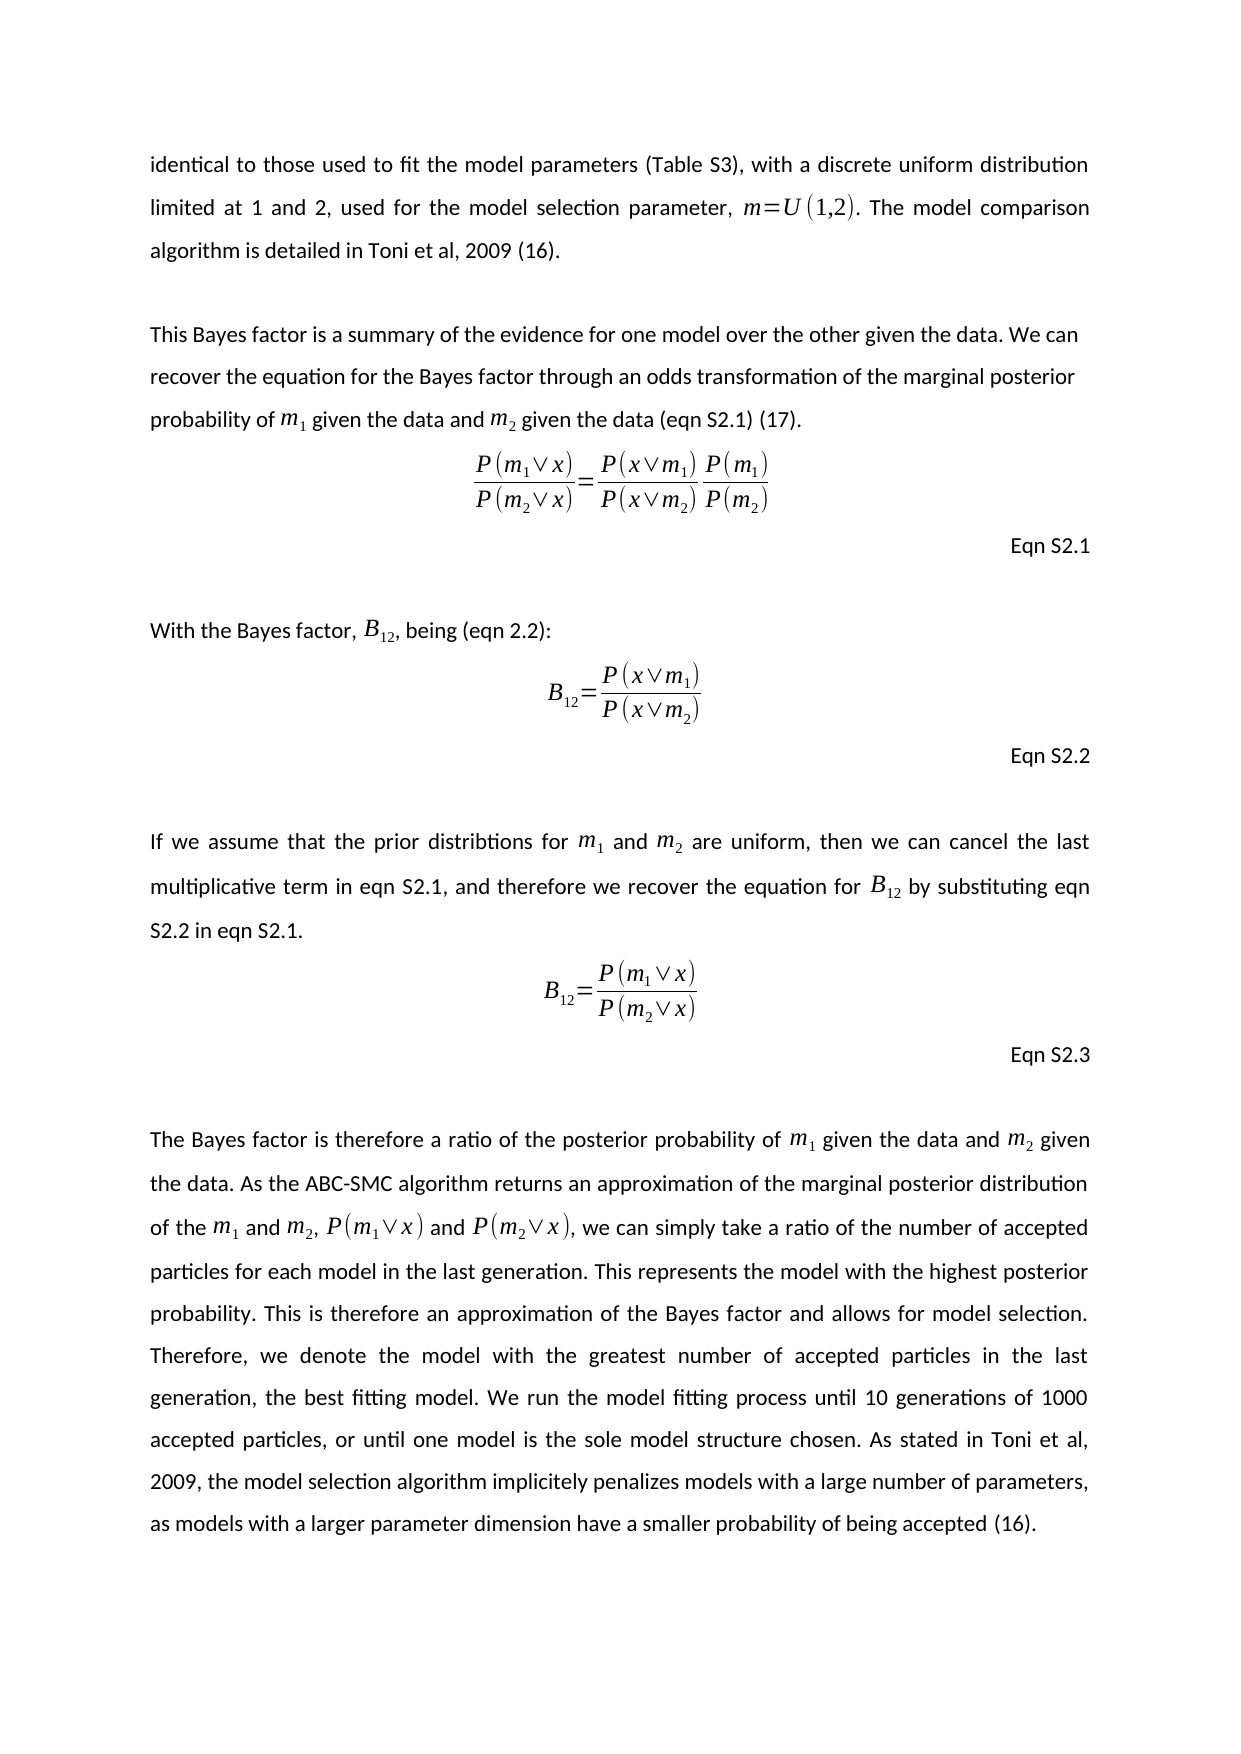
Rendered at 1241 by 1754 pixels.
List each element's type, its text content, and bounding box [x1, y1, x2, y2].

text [150, 150, 1090, 264]
text With the Bayes factor, , being (eqn 2.2): [150, 615, 1090, 646]
text Eqn S2.3 [150, 1040, 1090, 1068]
text Eqn S2.2 [150, 742, 1090, 769]
text The Bayes factor is therefore a ratio of the posterior probability of given the data and given the data. As the ABC-SMC algorithm returns an approximation of the marginal posterior distribution of the and , and , we can simply take a ratio of the number of accepted particles for each model in the last generation. This represents the model with the highest posterior probability. This is therefore an approximation of the Bayes factor and allows for model selection. Therefore, we denote the model with the greatest number of accepted particles in the last generation, the best fitting model. We run the model fitting process until 10 generations of 1000 accepted particles, or until one model is the sole model structure chosen. As stated in Toni et al, 2009, the model selection algorithm implicitely penalizes models with a large number of parameters, as models with a larger parameter dimension have a smaller probability of being accepted (16). [150, 1124, 1090, 1537]
text If we assume that the prior distribtions for and are uniform, then we can cancel the last multiplicative term in eqn S2.1, and therefore we recover the equation for by substituting eqn S2.2 in eqn S2.1. [150, 826, 1090, 944]
text Eqn S2.1 [150, 531, 1090, 559]
text This Bayes factor is a summary of the evidence for one model over the other given the data. We can recover the equation for the Bayes factor through an odds transformation of the marginal posterior probability of given the data and given the data (eqn S2.1) (17). [150, 320, 1090, 435]
